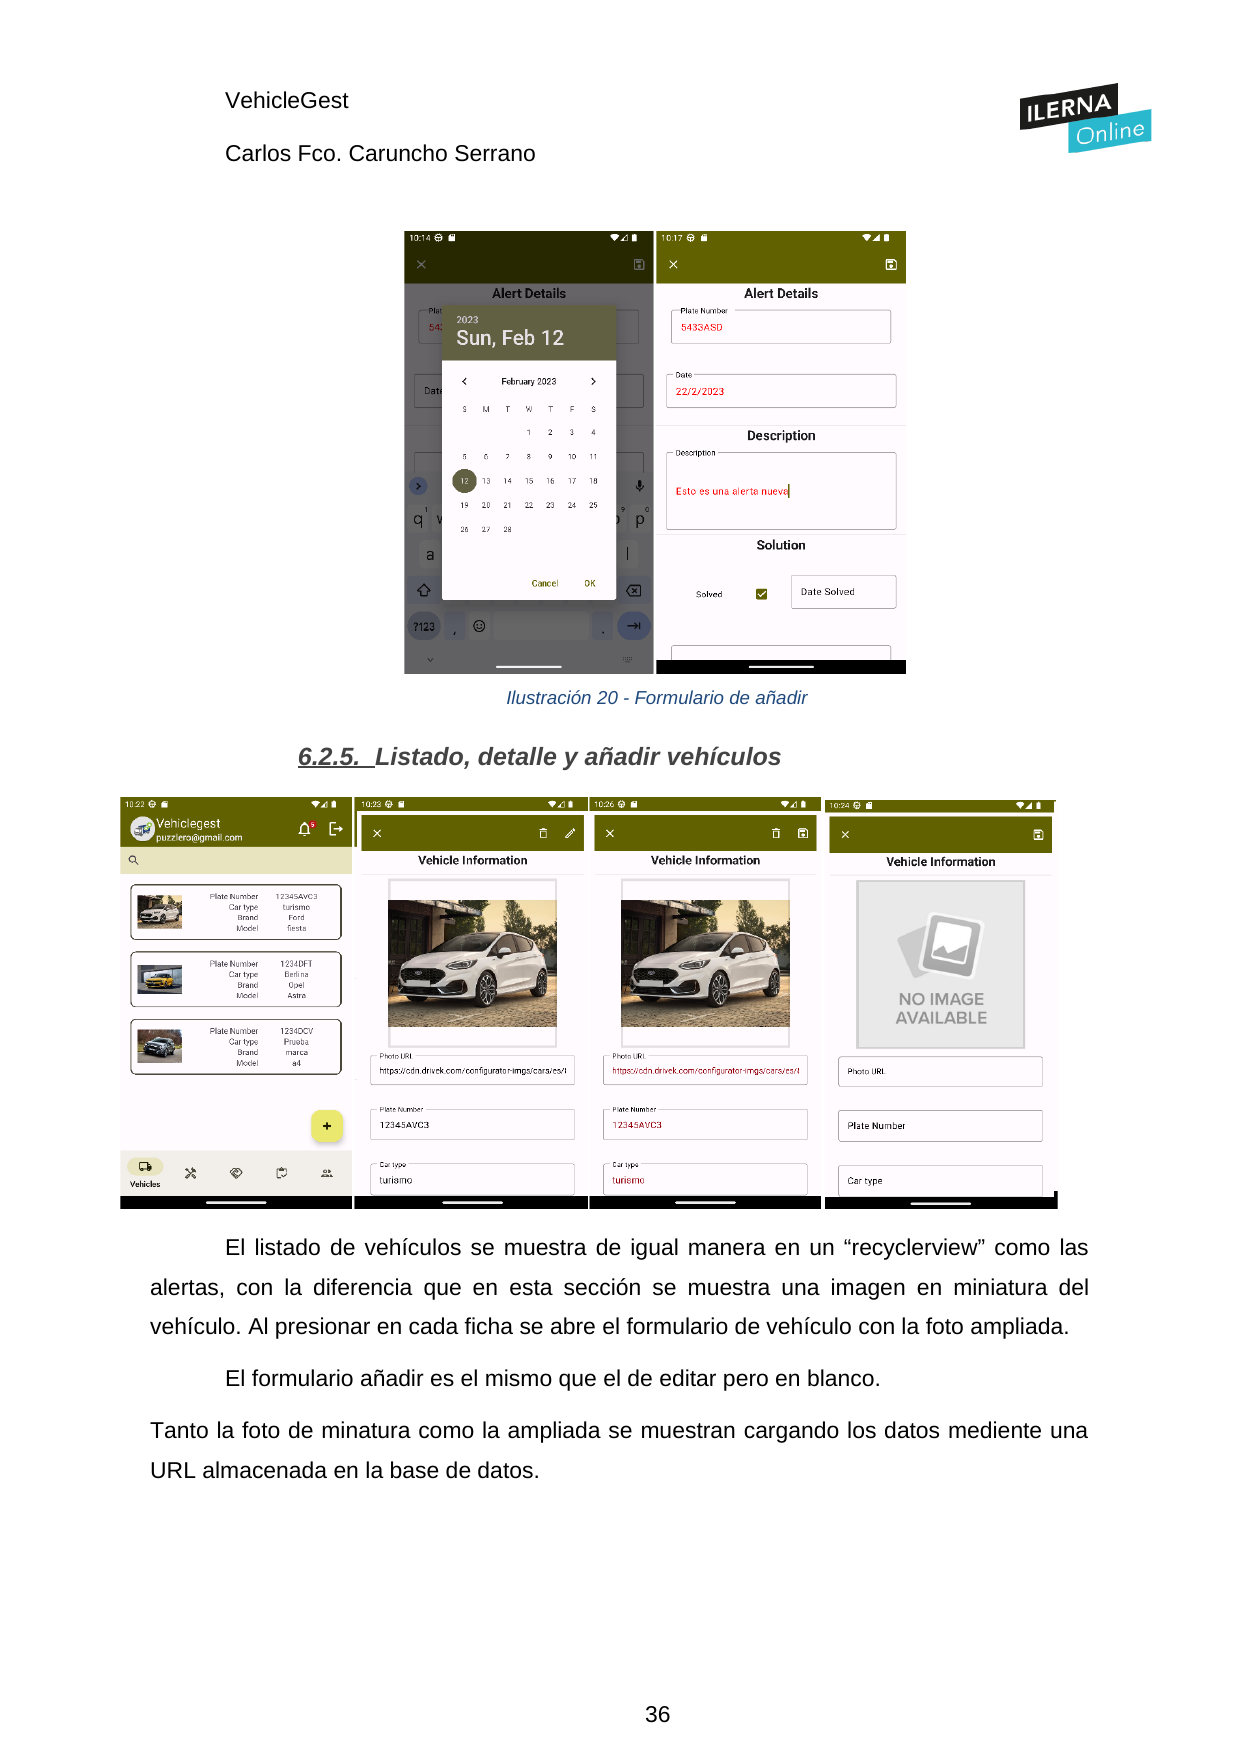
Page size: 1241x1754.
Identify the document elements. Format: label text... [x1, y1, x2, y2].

text El formulario añadir es el mismo que el de editar pero en blanco. [150, 1365, 1090, 1391]
text El listado de vehículos se muestra de igual manera en un “recyclerview” como las alertas, con la diferencia que en esta sección se muestra una imagen en miniatura del vehículo. Al presionar en cada ficha se abre el formulario de vehículo con la foto ampliada. [150, 1234, 1090, 1339]
subtitle Listado, detalle y añadir vehículos [298, 742, 1090, 770]
picture [120, 797, 1059, 1209]
picture [1020, 83, 1152, 153]
text Tanto la foto de minatura como la ampliada se muestran cargando los datos mediente una URL almacenada en la base de datos. [150, 1417, 1090, 1483]
picture [404, 231, 911, 674]
